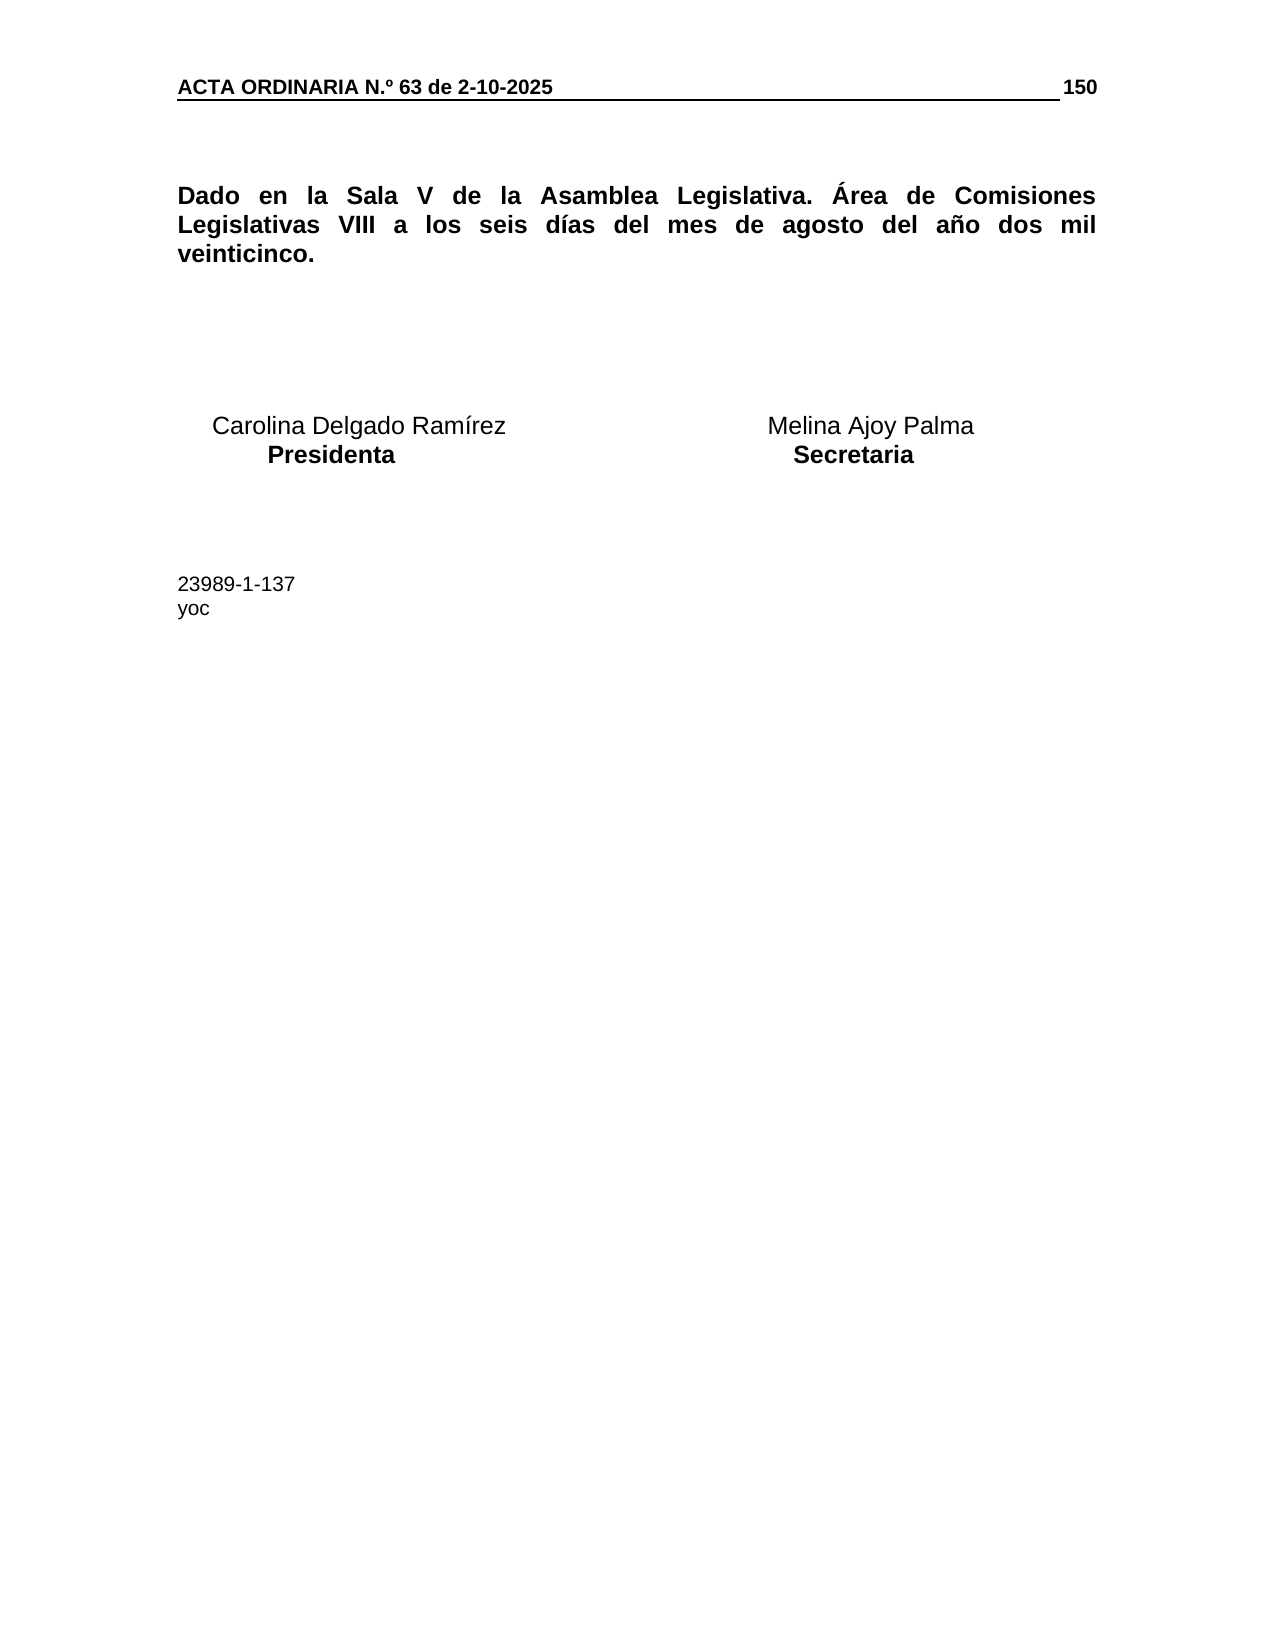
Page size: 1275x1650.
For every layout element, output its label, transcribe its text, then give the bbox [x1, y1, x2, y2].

text Dado en la Sala V de la Asamblea Legislativa. Área de Comisiones Legislativas VIII a los seis días del mes de agosto del año dos mil veinticinco. [177, 181, 1098, 268]
text Carolina Delgado Ramírez Melina Ajoy Palma [177, 411, 1098, 440]
text 23989-1-137 [177, 572, 1098, 596]
text yoc [177, 596, 1098, 620]
text Presidenta Secretaria [177, 440, 1098, 469]
